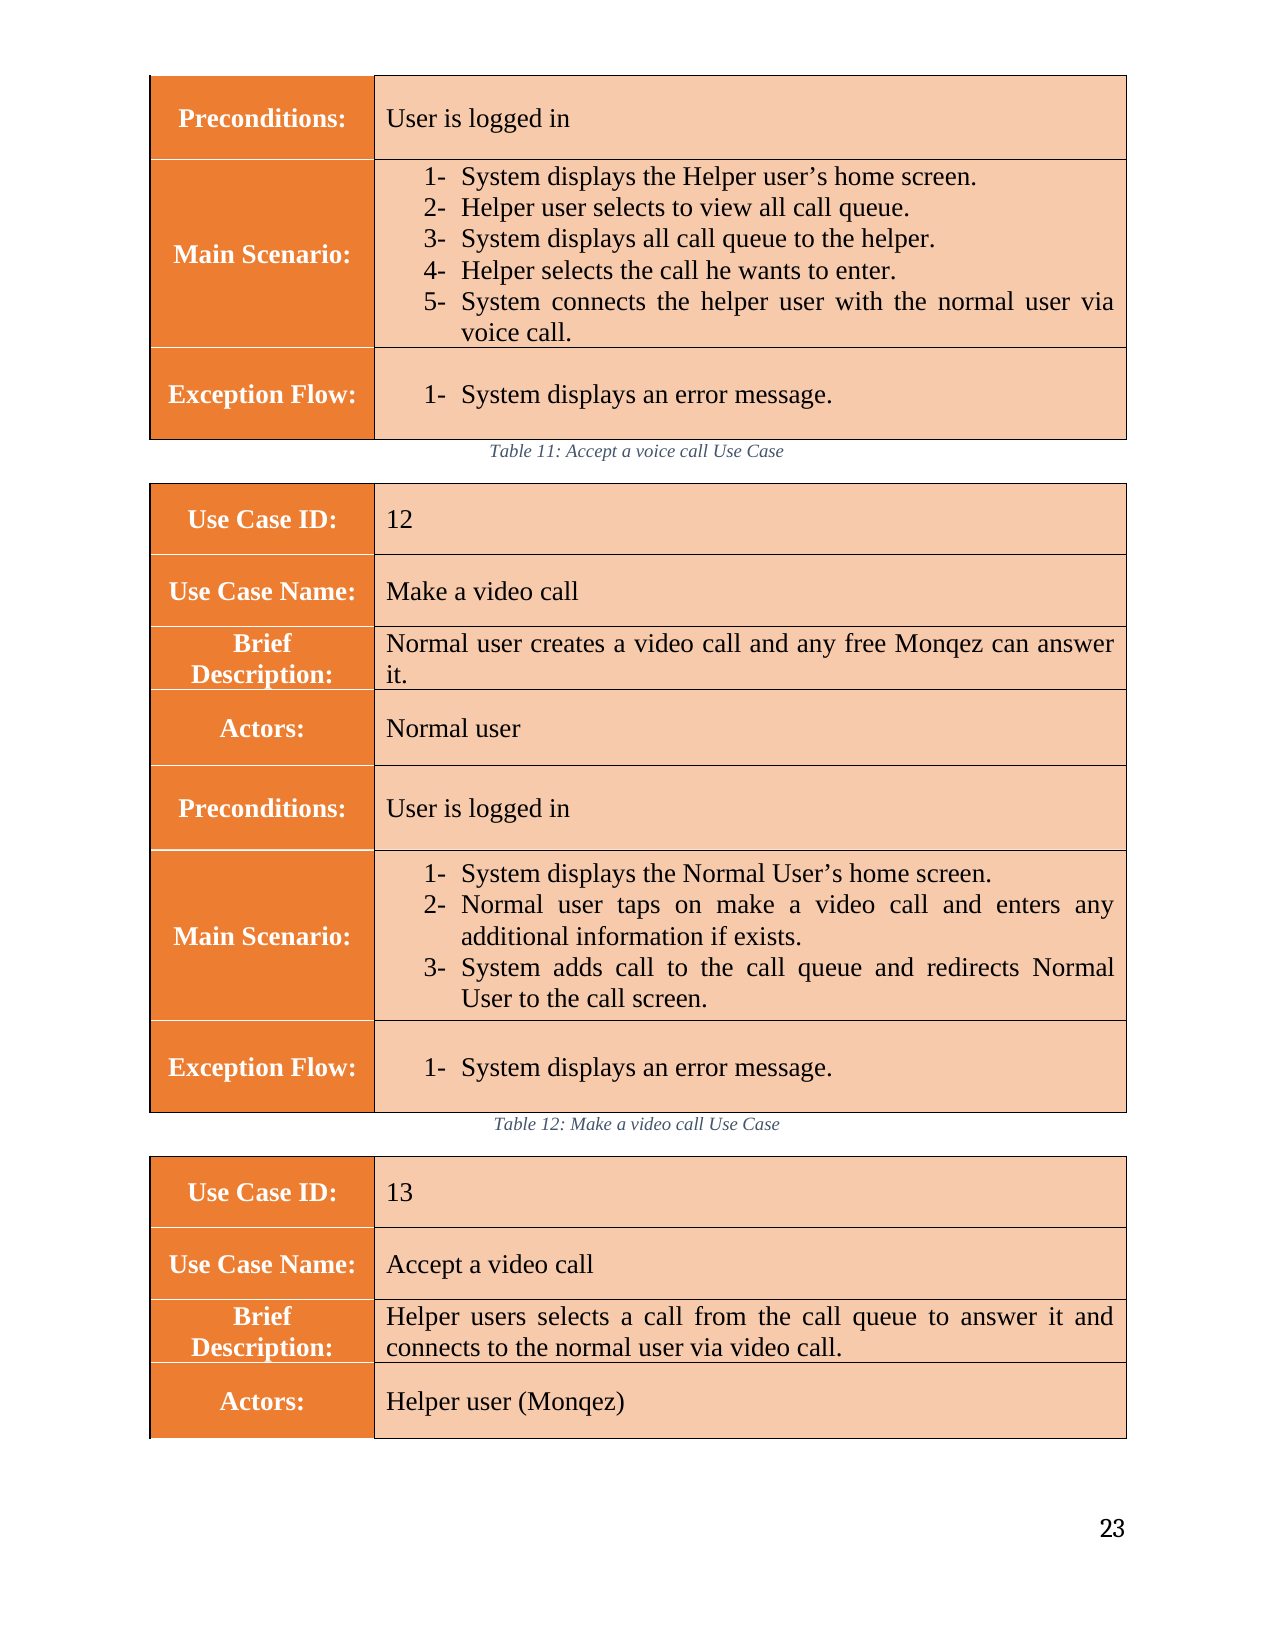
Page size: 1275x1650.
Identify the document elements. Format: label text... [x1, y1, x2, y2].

table_cell Use Case Name: [151, 1228, 374, 1299]
table_cell Main Scenario: [151, 851, 374, 1020]
table_cell Brief Description: [151, 627, 374, 689]
table_cell Normal user creates a video call and any free Monqez can answer it. [375, 627, 1126, 689]
table_header Use Case ID: [151, 484, 374, 554]
table_header Use Case ID: [151, 1157, 374, 1227]
table_cell Helper user (Monqez) [375, 1363, 1126, 1438]
table_cell Preconditions: [151, 76, 374, 159]
table_cell Actors: [151, 690, 374, 765]
table_cell Exception Flow: [151, 348, 374, 439]
table_header 12 [375, 484, 1126, 554]
table_cell Brief Description: [151, 1300, 374, 1362]
table_header 13 [375, 1157, 1126, 1227]
table_cell User is logged in [375, 766, 1126, 849]
table_cell Normal user [375, 690, 1126, 765]
table_cell System displays the Helper user’s home screen. Helper user selects to view all call queue. System displays all call queue to the helper. Helper selects the call he wants to enter. System connects the helper user with the normal user via voice call. [375, 160, 1126, 347]
table_cell Main Scenario: [151, 160, 374, 347]
table_cell System displays an error message. [375, 1021, 1126, 1112]
text Table 11: Accept a voice call Use Case [150, 440, 1125, 462]
table_cell Exception Flow: [151, 1021, 374, 1112]
text Table 12: Make a video call Use Case [150, 1113, 1125, 1135]
table_cell Actors: [151, 1363, 374, 1438]
table_cell Accept a video call [375, 1228, 1126, 1299]
table_cell Make a video call [375, 555, 1126, 626]
table_cell User is logged in [375, 76, 1126, 159]
table_cell Preconditions: [151, 766, 374, 849]
table_cell Use Case Name: [151, 555, 374, 626]
table_cell System displays an error message. [375, 348, 1126, 439]
table_cell Helper users selects a call from the call queue to answer it and connects to the normal user via video call. [375, 1300, 1126, 1362]
table_cell System displays the Normal User’s home screen. Normal user taps on make a video call and enters any additional information if exists. System adds call to the call queue and redirects Normal User to the call screen. [375, 851, 1126, 1020]
